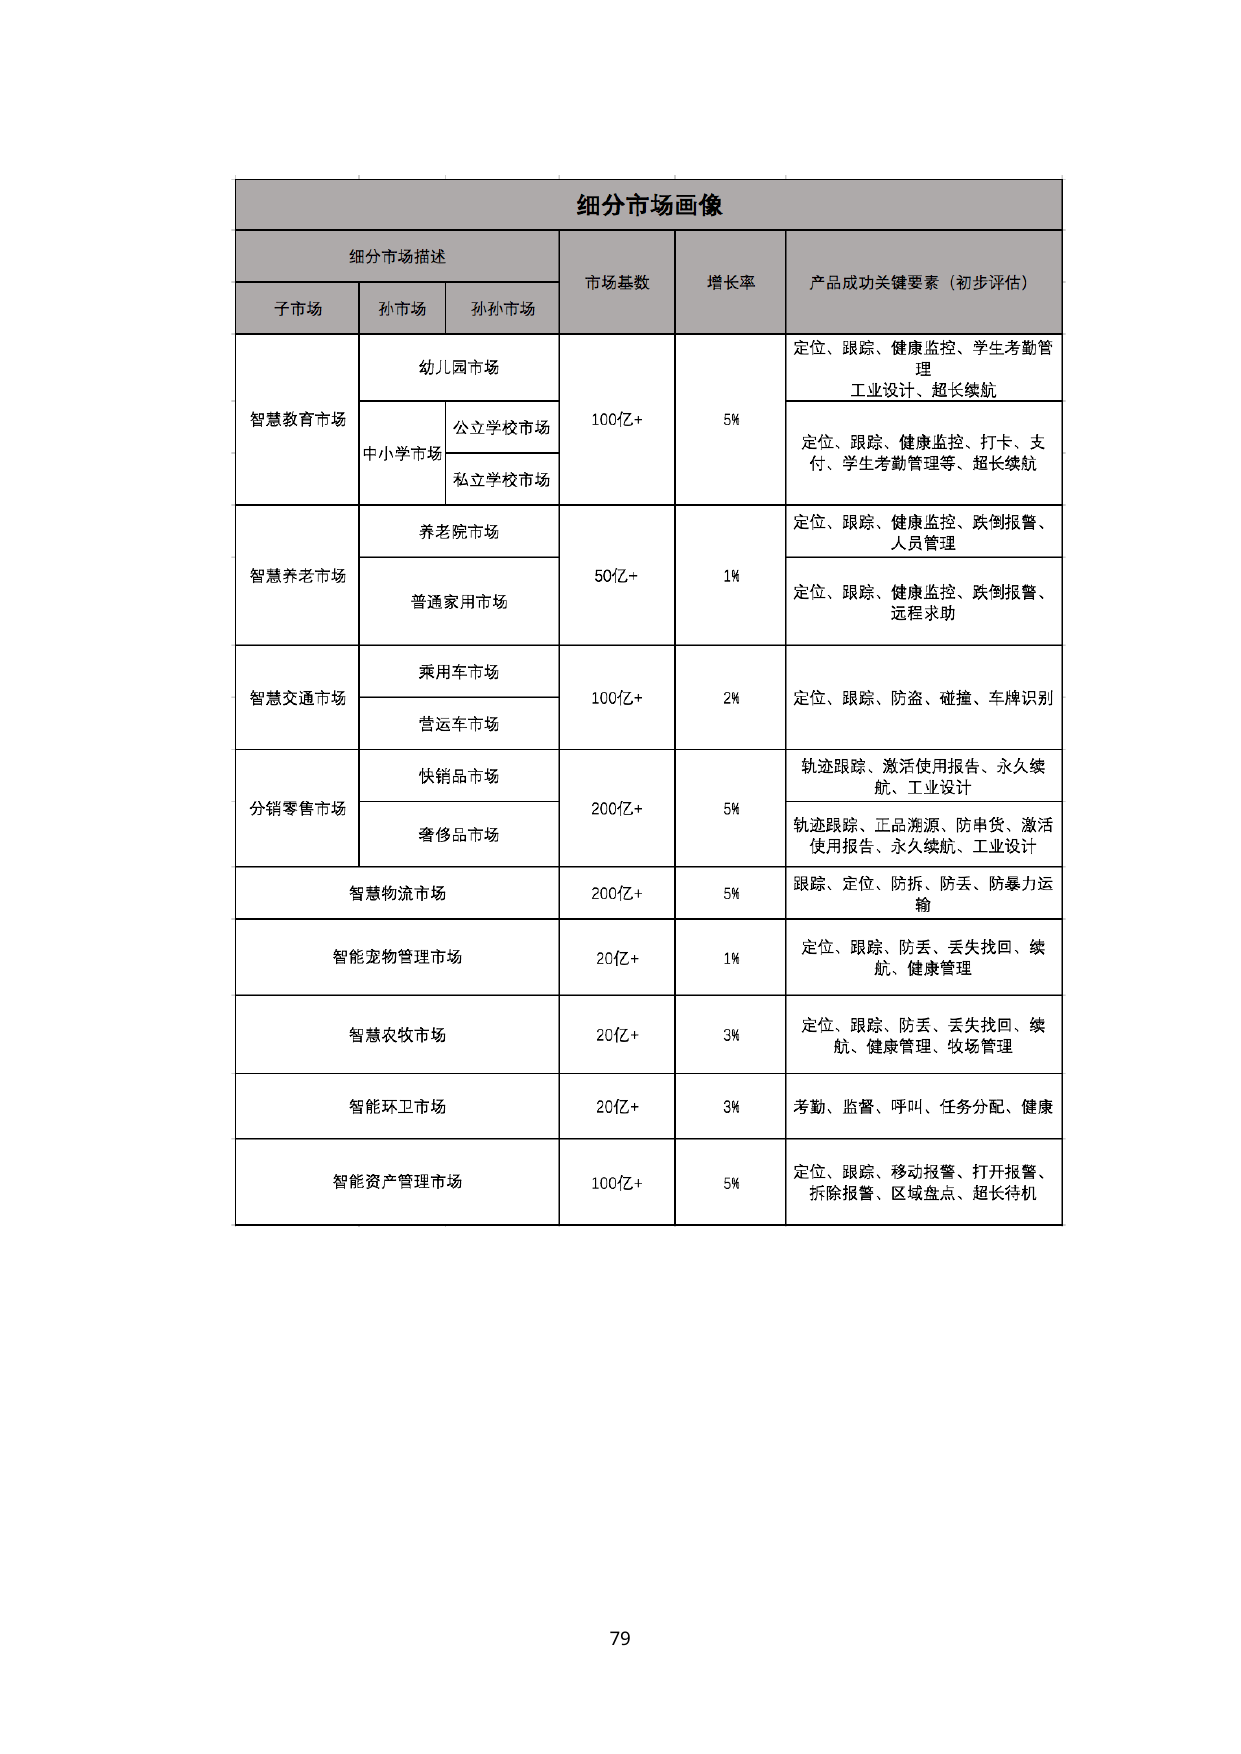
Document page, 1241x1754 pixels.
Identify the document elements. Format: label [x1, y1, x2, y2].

picture [231, 175, 1066, 1227]
